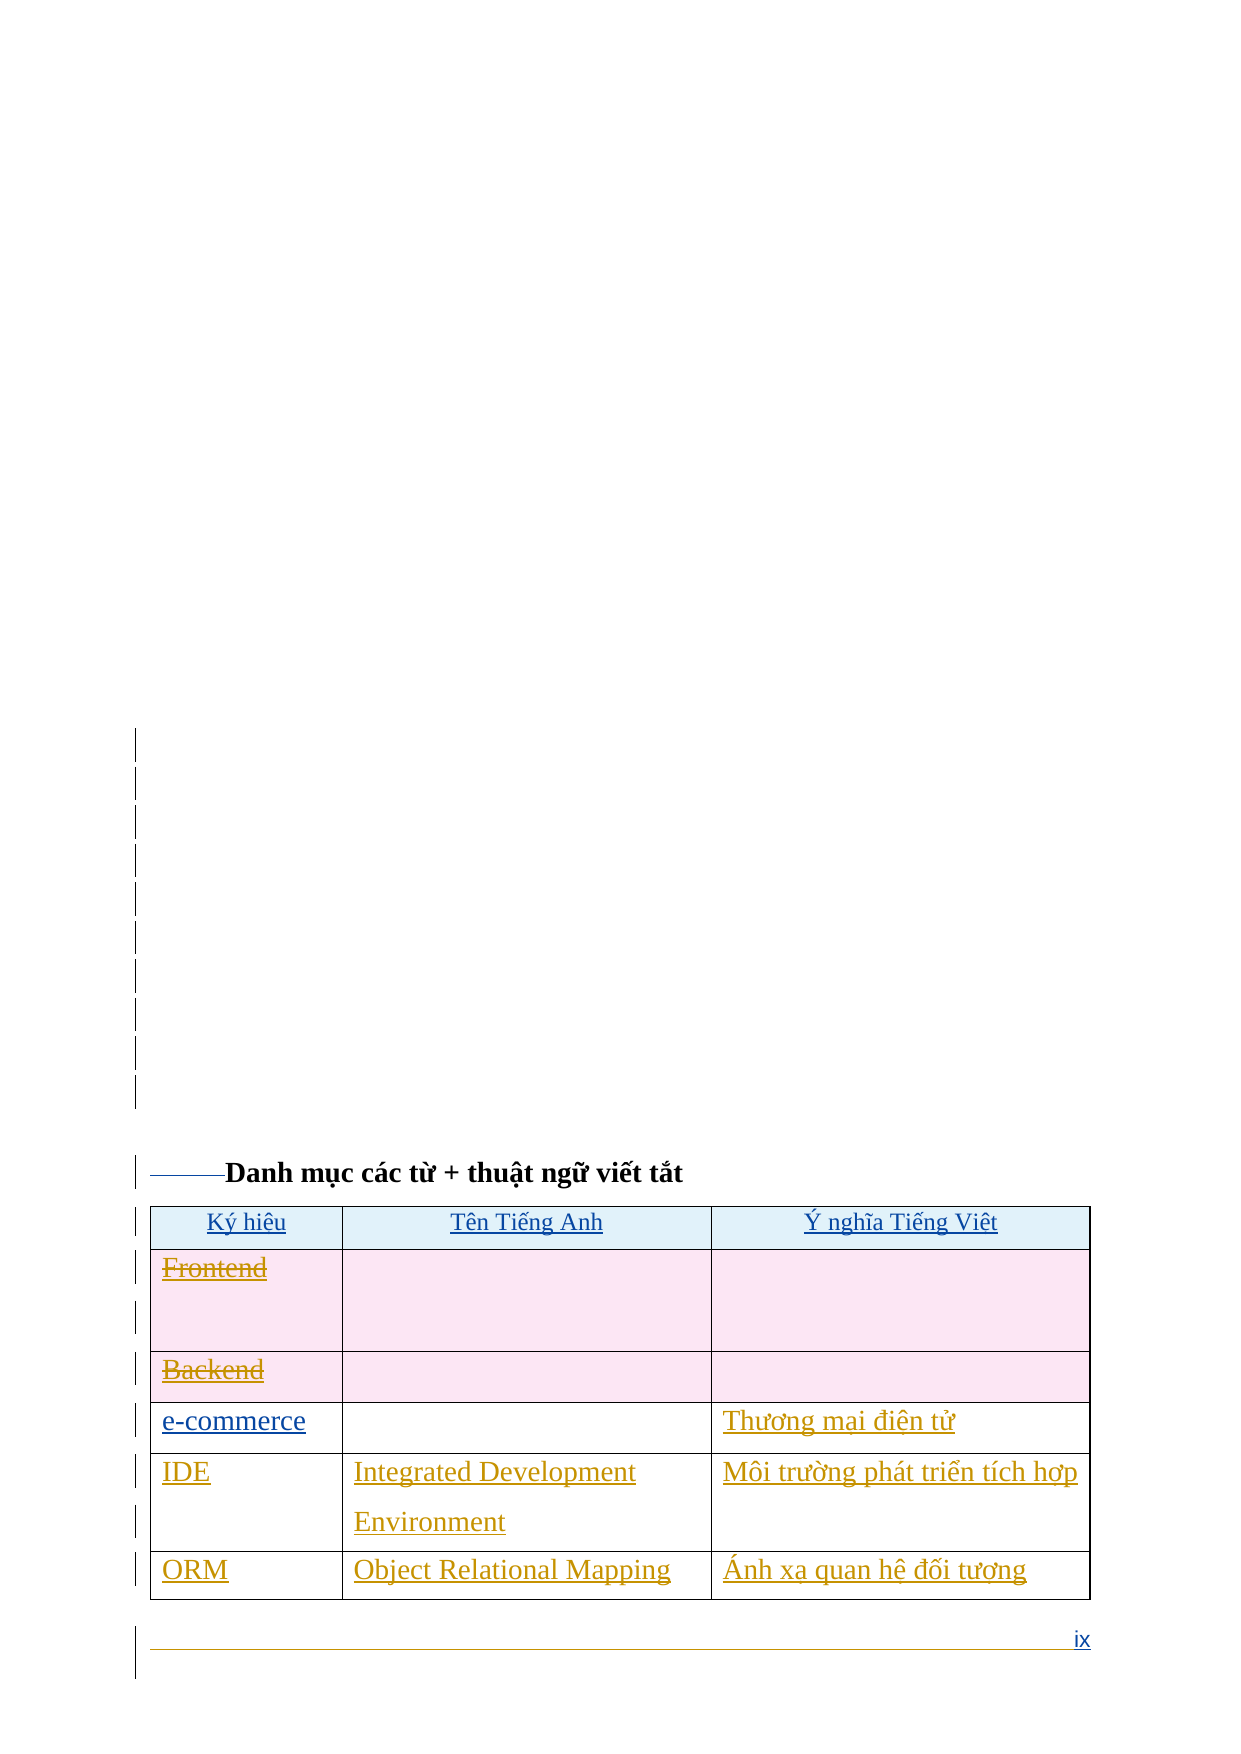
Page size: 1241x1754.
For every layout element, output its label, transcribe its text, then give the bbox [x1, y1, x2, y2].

table_cell [343, 1454, 711, 1551]
table_cell [712, 1454, 1089, 1551]
subtitle Danh mục các từ + thuật ngữ viết tắt [150, 1155, 1090, 1189]
table_cell [712, 1552, 1089, 1599]
table_cell [151, 1552, 342, 1599]
table_cell [343, 1403, 711, 1453]
table_cell [343, 1552, 711, 1599]
table_cell [151, 1403, 342, 1453]
table_cell [151, 1454, 342, 1551]
table_cell [712, 1403, 1089, 1453]
